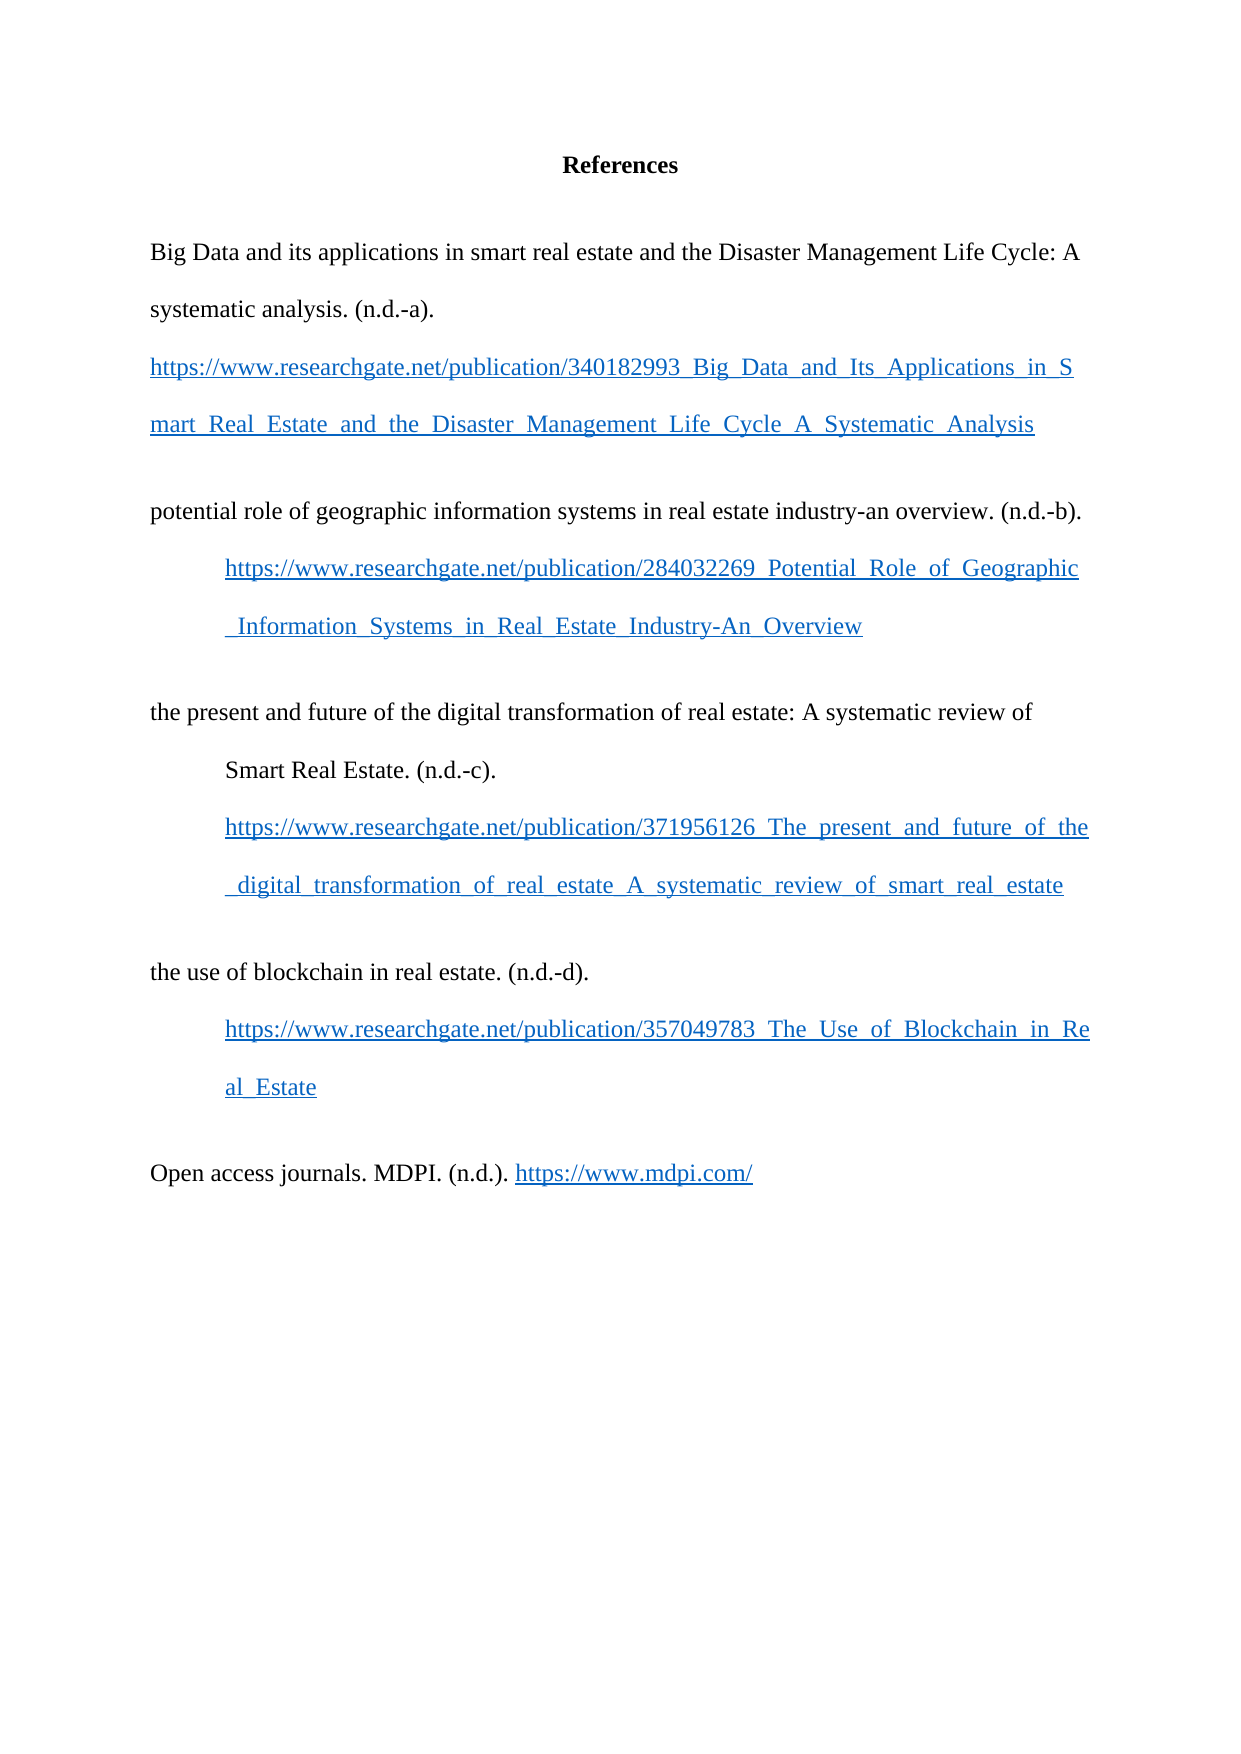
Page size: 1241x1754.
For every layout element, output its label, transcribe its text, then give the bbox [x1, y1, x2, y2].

text the use of blockchain in real estate. (n.d.-d). https://www.researchgate.net/publication/357049783_The_Use_of_Blockchain_in_Real_Estate [150, 957, 1090, 1100]
text potential role of geographic information systems in real estate industry-an overview. (n.d.-b). https://www.researchgate.net/publication/284032269_Potential_Role_of_Geographic_Information_Systems_in_Real_Estate_Industry-An_Overview [150, 496, 1090, 639]
text Open access journals. MDPI. (n.d.). https://www.mdpi.com/ [150, 1158, 1090, 1187]
subtitle References [150, 150, 1090, 179]
text Big Data and its applications in smart real estate and the Disaster Management Life Cycle: A systematic analysis. (n.d.-a). https://www.researchgate.net/publication/340182993_Big_Data_and_Its_Applications_in_Smart_Real_Estate_and_the_Disaster_Management_Life_Cycle_A_Systematic_Analysis [150, 237, 1090, 438]
text the present and future of the digital transformation of real estate: A systematic review of Smart Real Estate. (n.d.-c). https://www.researchgate.net/publication/371956126_The_present_and_future_of_the_digital_transformation_of_real_estate_A_systematic_review_of_smart_real_estate [150, 697, 1090, 899]
